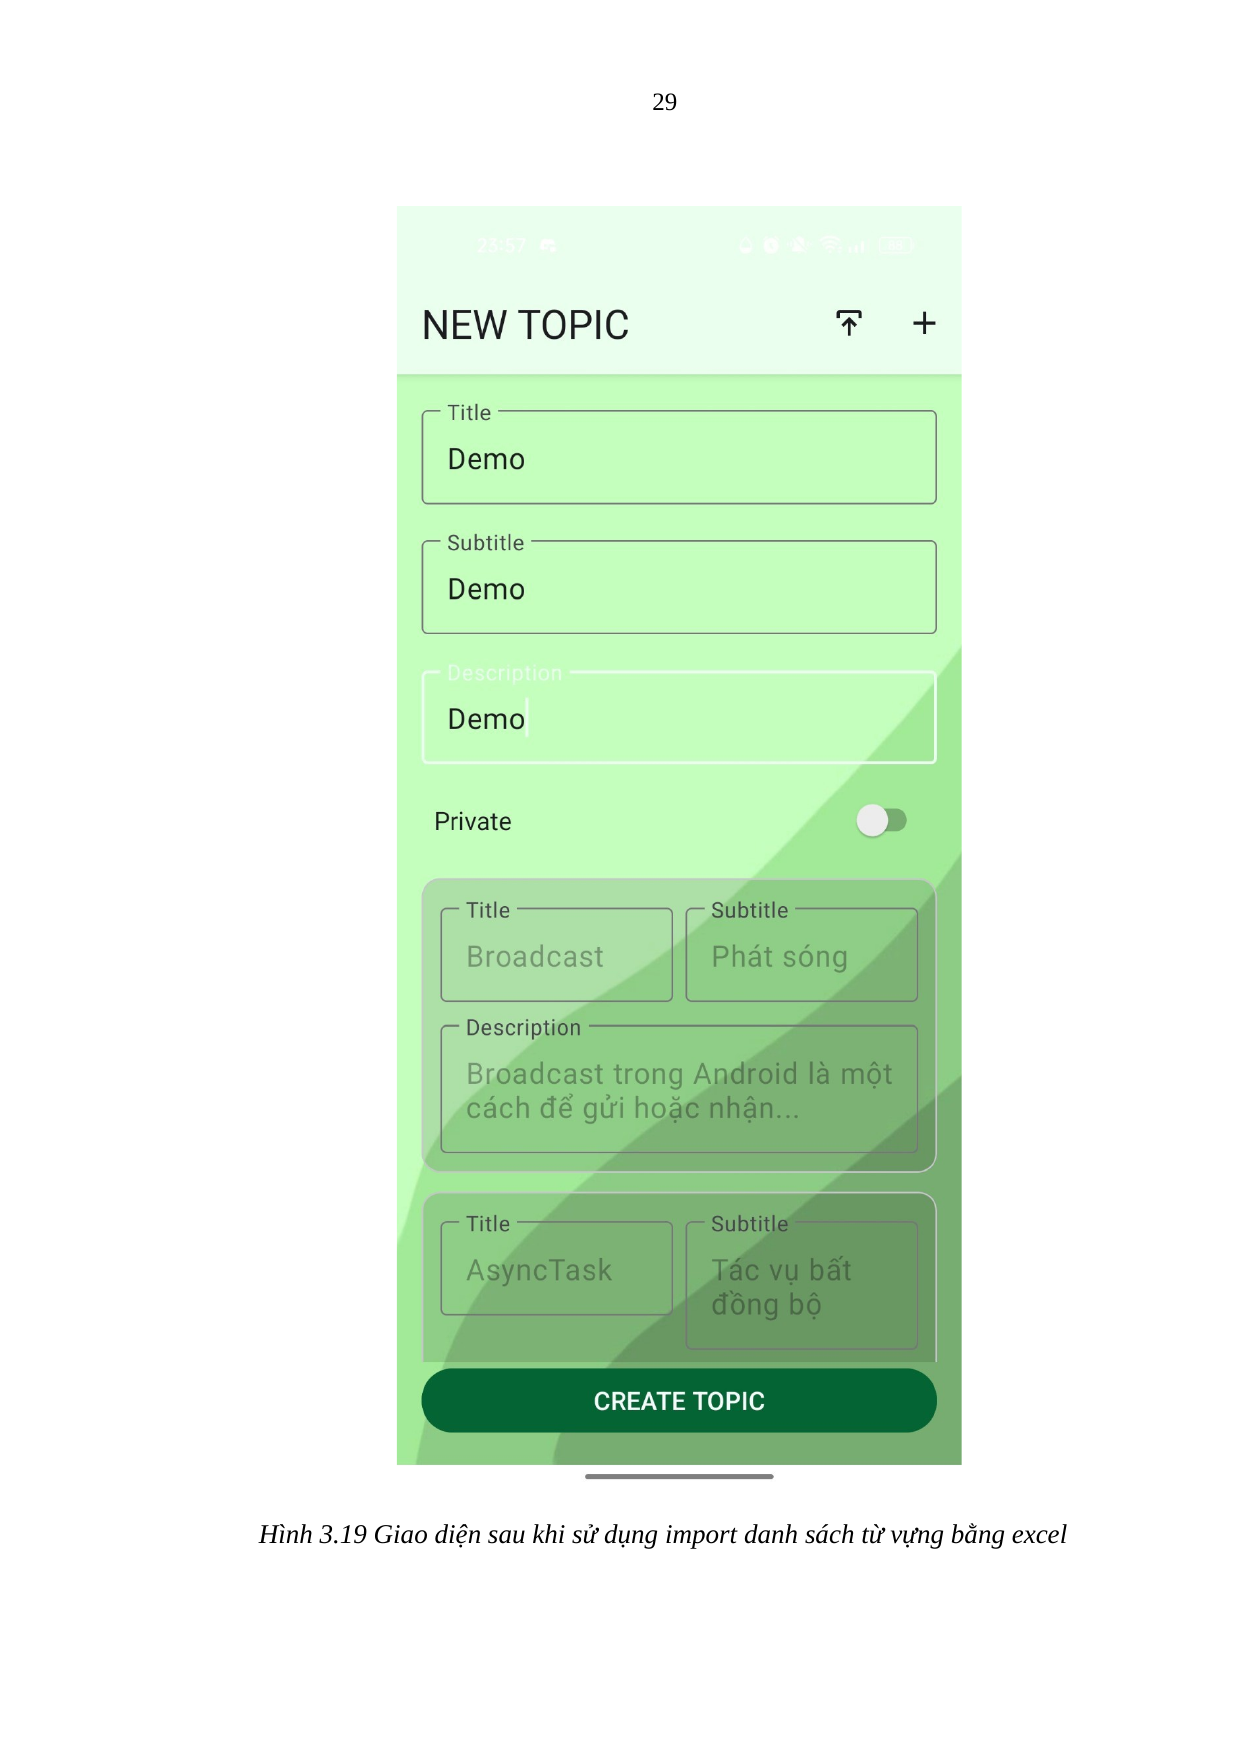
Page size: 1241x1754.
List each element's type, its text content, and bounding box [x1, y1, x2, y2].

picture [396, 206, 962, 1490]
text Hình 3.19 Giao diện sau khi sử dụng import danh sách từ vựng bằng excel [207, 1518, 1122, 1550]
